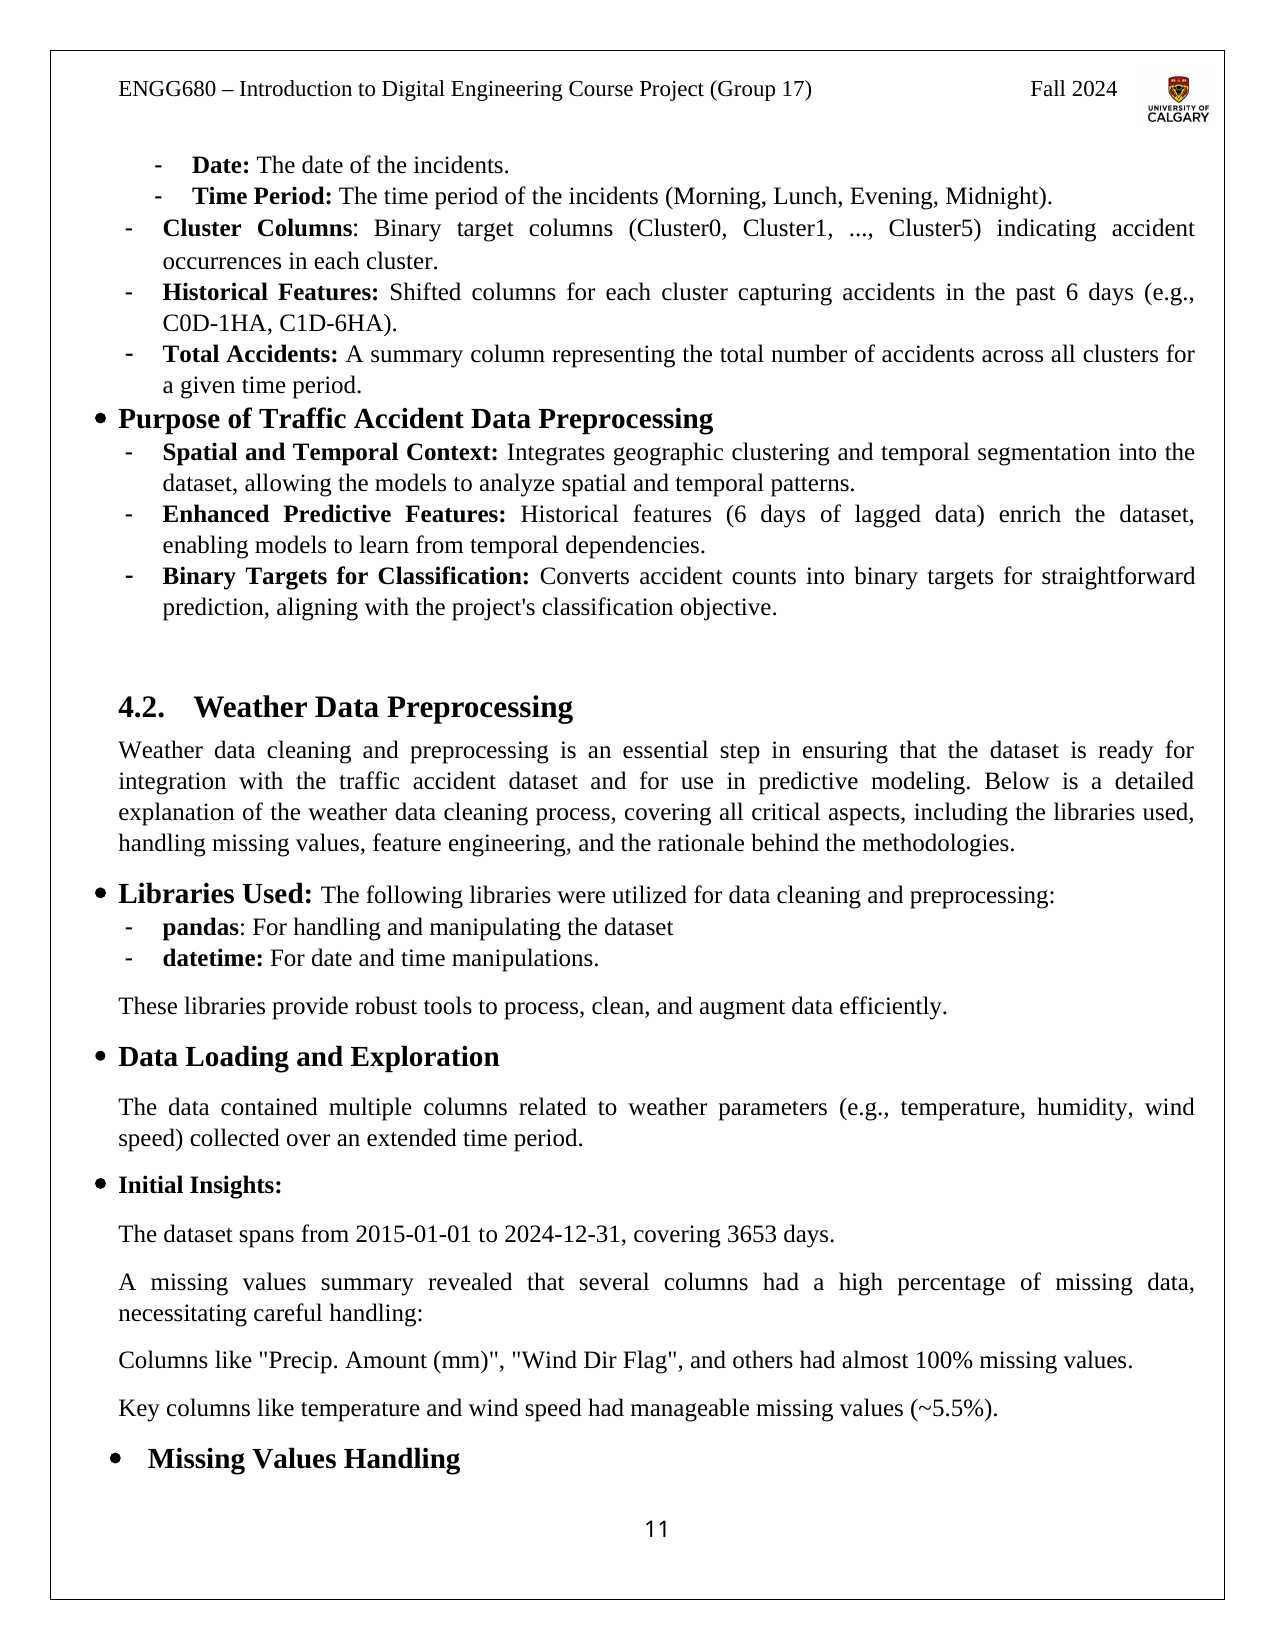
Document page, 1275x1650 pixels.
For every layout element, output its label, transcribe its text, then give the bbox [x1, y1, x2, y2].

list Initial Insights: [95, 1170, 1196, 1200]
list Binary Targets for Classification: Converts accident counts into binary targets for straightforward prediction, aligning with the project's classification objective. [125, 561, 1196, 621]
text Key columns like temperature and wind speed had manageable missing values (~5.5%). [118, 1393, 1196, 1422]
list Purpose of Traffic Accident Data Preprocessing [95, 401, 1196, 435]
list pandas: For handling and manipulating the dataset [125, 912, 1196, 941]
list Date: The date of the incidents. [154, 150, 1196, 179]
list Time Period: The time period of the incidents (Morning, Lunch, Evening, Midnight). [154, 181, 1196, 210]
list Total Accidents: A summary column representing the total number of accidents across all clusters for a given time period. [125, 339, 1196, 399]
subtitle Weather Data Preprocessing [118, 688, 1196, 724]
list datetime: For date and time manipulations. [125, 943, 1196, 972]
list Cluster Columns: Binary target columns (Cluster0, Cluster1, ..., Cluster5) indicating accident occurrences in each cluster. [125, 212, 1196, 274]
list Libraries Used: The following libraries were utilized for data cleaning and preprocessing: [95, 876, 1196, 909]
list Historical Features: Shifted columns for each cluster capturing accidents in the past 6 days (e.g., C0D-1HA, C1D-6HA). [125, 277, 1196, 337]
text The dataset spans from 2015-01-01 to 2024-12-31, covering 3653 days. [118, 1219, 1196, 1248]
text Columns like "Precip. Amount (mm)", "Wind Dir Flag", and others had almost 100% missing values. [118, 1346, 1196, 1374]
text A missing values summary revealed that several columns had a high percentage of missing data, necessitating careful handling: [118, 1267, 1196, 1327]
list Missing Values Handling [110, 1441, 1196, 1474]
list Spatial and Temporal Context: Integrates geographic clustering and temporal segmentation into the dataset, allowing the models to analyze spatial and temporal patterns. [125, 437, 1196, 497]
text Weather data cleaning and preprocessing is an essential step in ensuring that the dataset is ready for integration with the traffic accident dataset and for use in predictive modeling. Below is a detailed explanation of the weather data cleaning process, covering all critical aspects, including the libraries used, handling missing values, feature engineering, and the rationale behind the methodologies. [118, 735, 1196, 857]
list Enhanced Predictive Features: Historical features (6 days of lagged data) enrich the dataset, enabling models to learn from temporal dependencies. [125, 499, 1196, 559]
text The data contained multiple columns related to weather parameters (e.g., temperature, humidity, wind speed) collected over an extended time period. [118, 1092, 1196, 1151]
list Data Loading and Exploration [95, 1039, 1196, 1072]
text These libraries provide robust tools to process, clean, and augment data efficiently. [118, 991, 1196, 1020]
